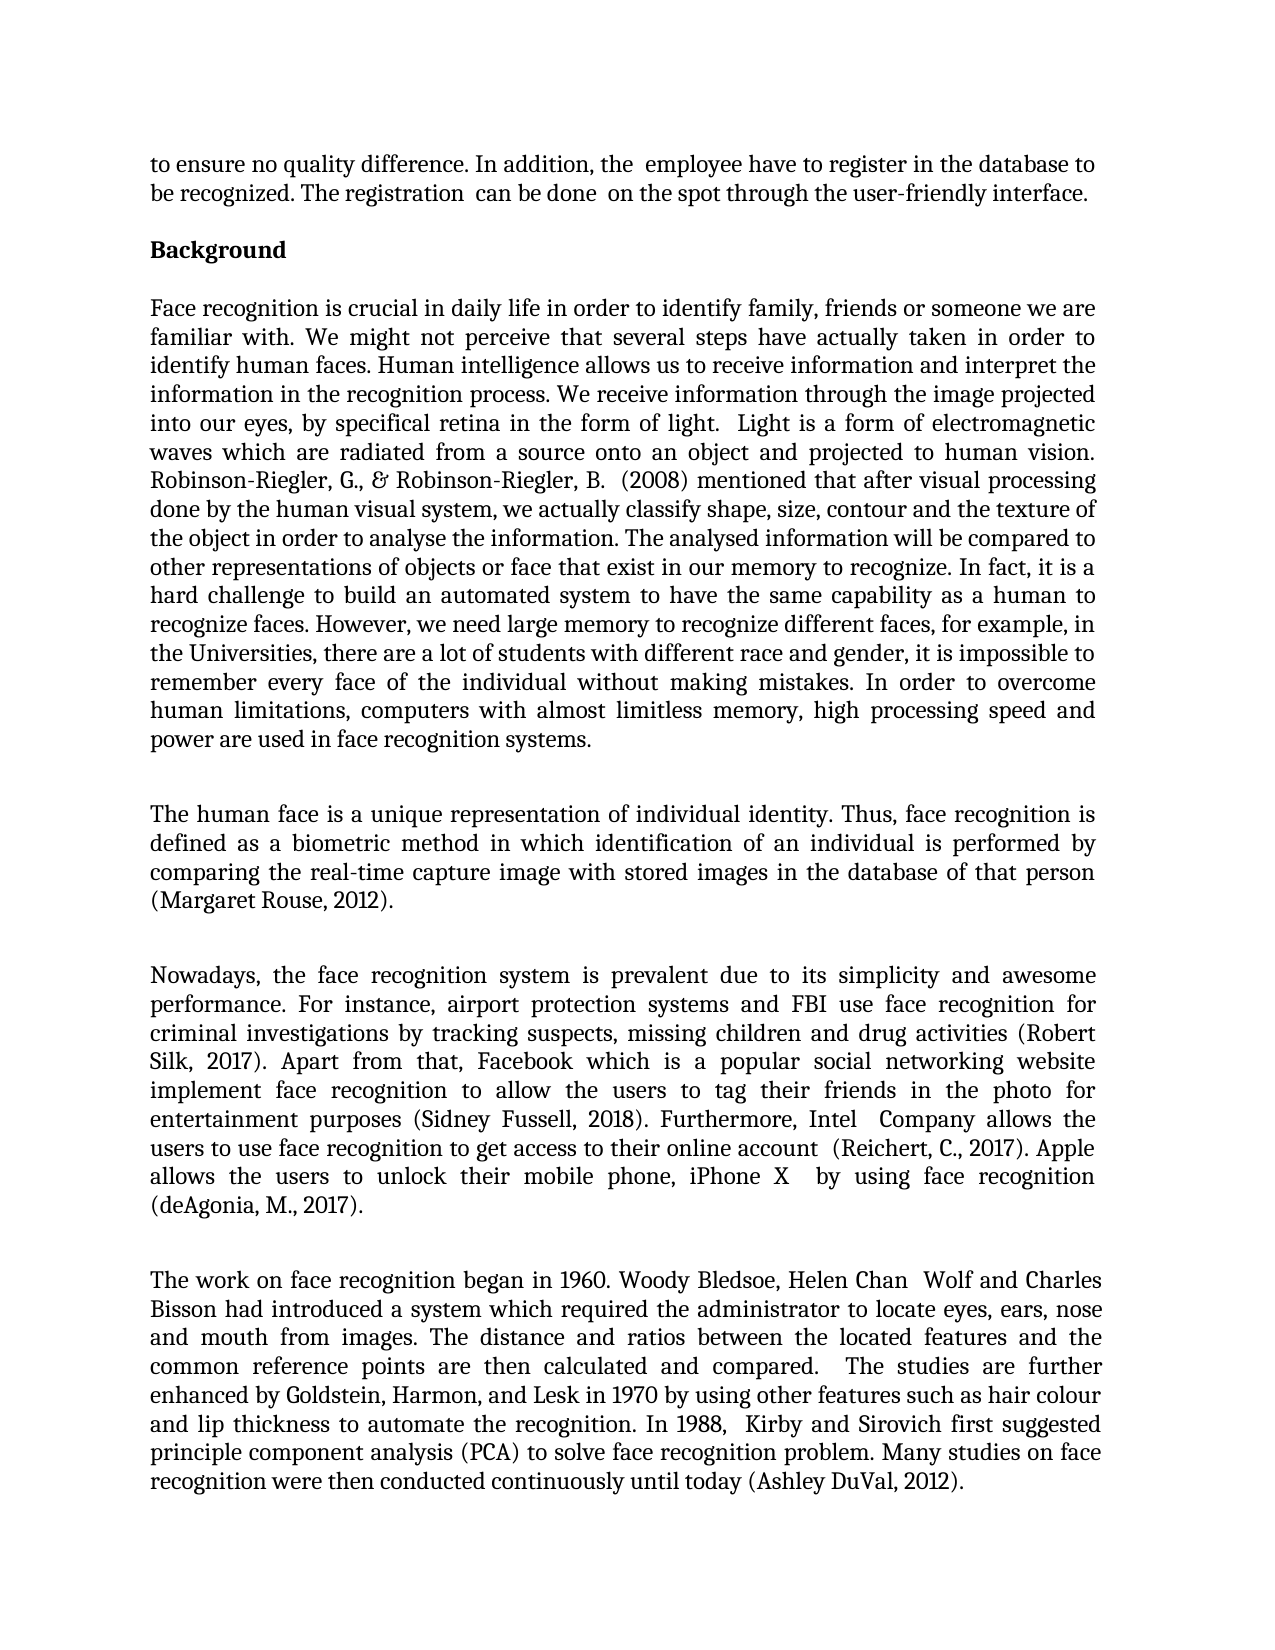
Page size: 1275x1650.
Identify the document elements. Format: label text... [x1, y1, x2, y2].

text The work on face recognition began in 1960. Woody Bledsoe, Helen Chan Wolf and Charles Bisson had introduced a system which required the administrator to locate eyes, ears, nose and mouth from images. The distance and ratios between the located features and the common reference points are then calculated and compared. The studies are further enhanced by Goldstein, Harmon, and Lesk in 1970 by using other features such as hair colour and lip thickness to automate the recognition. In 1988, Kirby and Sirovich first suggested principle component analysis (PCA) to solve face recognition problem. Many studies on face recognition were then conducted continuously until today (Ashley DuVal, 2012). [150, 1266, 1103, 1496]
text The human face is a unique representation of individual identity. Thus, face recognition is defined as a biometric method in which identification of an individual is performed by comparing the real-time capture image with stored images in the database of that person (Margaret Rouse, 2012). [150, 800, 1097, 915]
text Face recognition is crucial in daily life in order to identify family, friends or someone we are familiar with. We might not perceive that several steps have actually taken in order to identify human faces. Human intelligence allows us to receive information and interpret the information in the recognition process. We receive information through the image projected into our eyes, by specifical retina in the form of light. Light is a form of electromagnetic waves which are radiated from a source onto an object and projected to human vision. Robinson-Riegler, G., & Robinson-Riegler, B. (2008) mentioned that after visual processing done by the human visual system, we actually classify shape, size, contour and the texture of the object in order to analyse the information. The analysed information will be compared to other representations of objects or face that exist in our memory to recognize. In fact, it is a hard challenge to build an automated system to have the same capability as a human to recognize faces. However, we need large memory to recognize different faces, for example, in the Universities, there are a lot of students with different race and gender, it is impossible to remember every face of the individual without making mistakes. In order to overcome human limitations, computers with almost limitless memory, high processing speed and power are used in face recognition systems. [150, 294, 1097, 754]
text Nowadays, the face recognition system is prevalent due to its simplicity and awesome performance. For instance, airport protection systems and FBI use face recognition for criminal investigations by tracking suspects, missing children and drug activities (Robert Silk, 2017). Apart from that, Facebook which is a popular social networking website implement face recognition to allow the users to tag their friends in the photo for entertainment purposes (Sidney Fussell, 2018). Furthermore, Intel Company allows the users to use face recognition to get access to their online account (Reichert, C., 2017). Apple allows the users to unlock their mobile phone, iPhone X by using face recognition (deAgonia, M., 2017). [150, 961, 1097, 1220]
text Background [150, 236, 1097, 265]
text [150, 150, 1097, 207]
